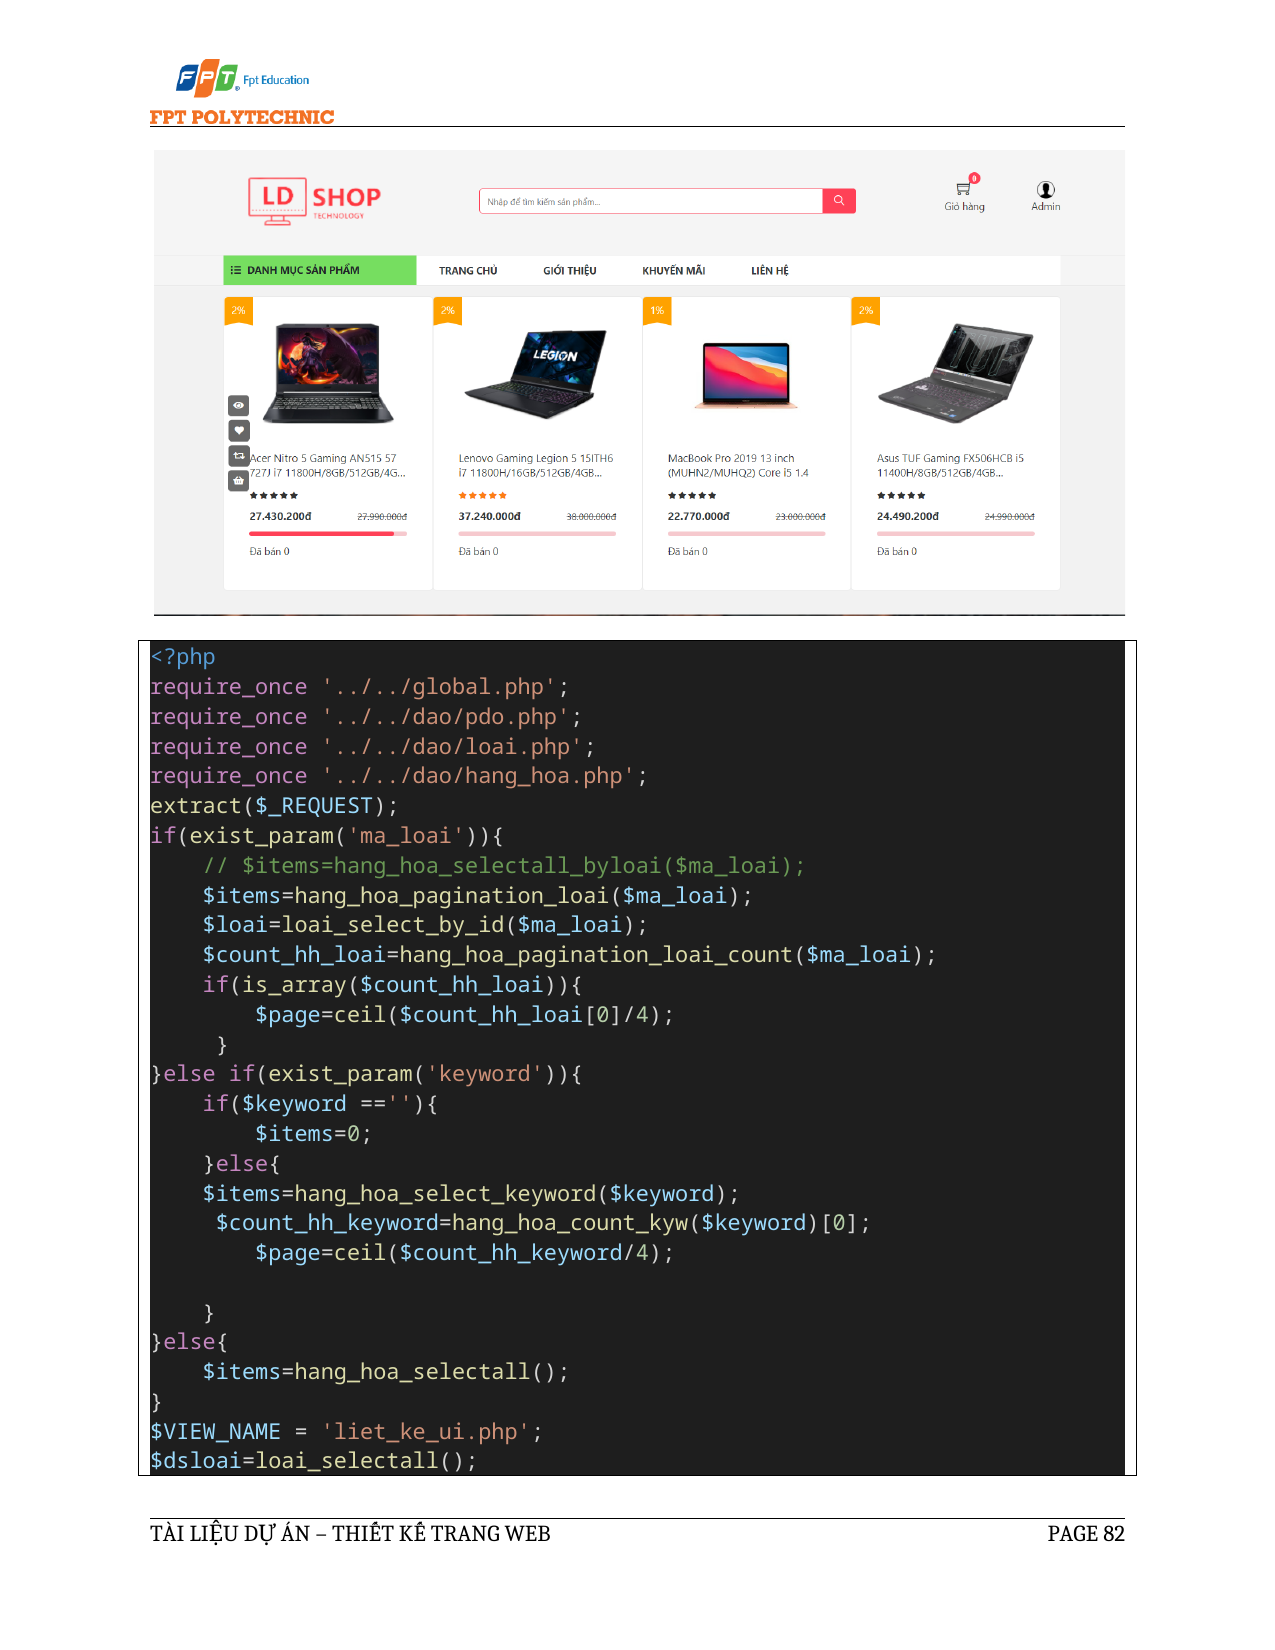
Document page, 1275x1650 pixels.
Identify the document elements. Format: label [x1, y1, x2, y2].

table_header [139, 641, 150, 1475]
picture [150, 150, 1125, 616]
picture [150, 59, 336, 124]
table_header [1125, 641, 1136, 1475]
